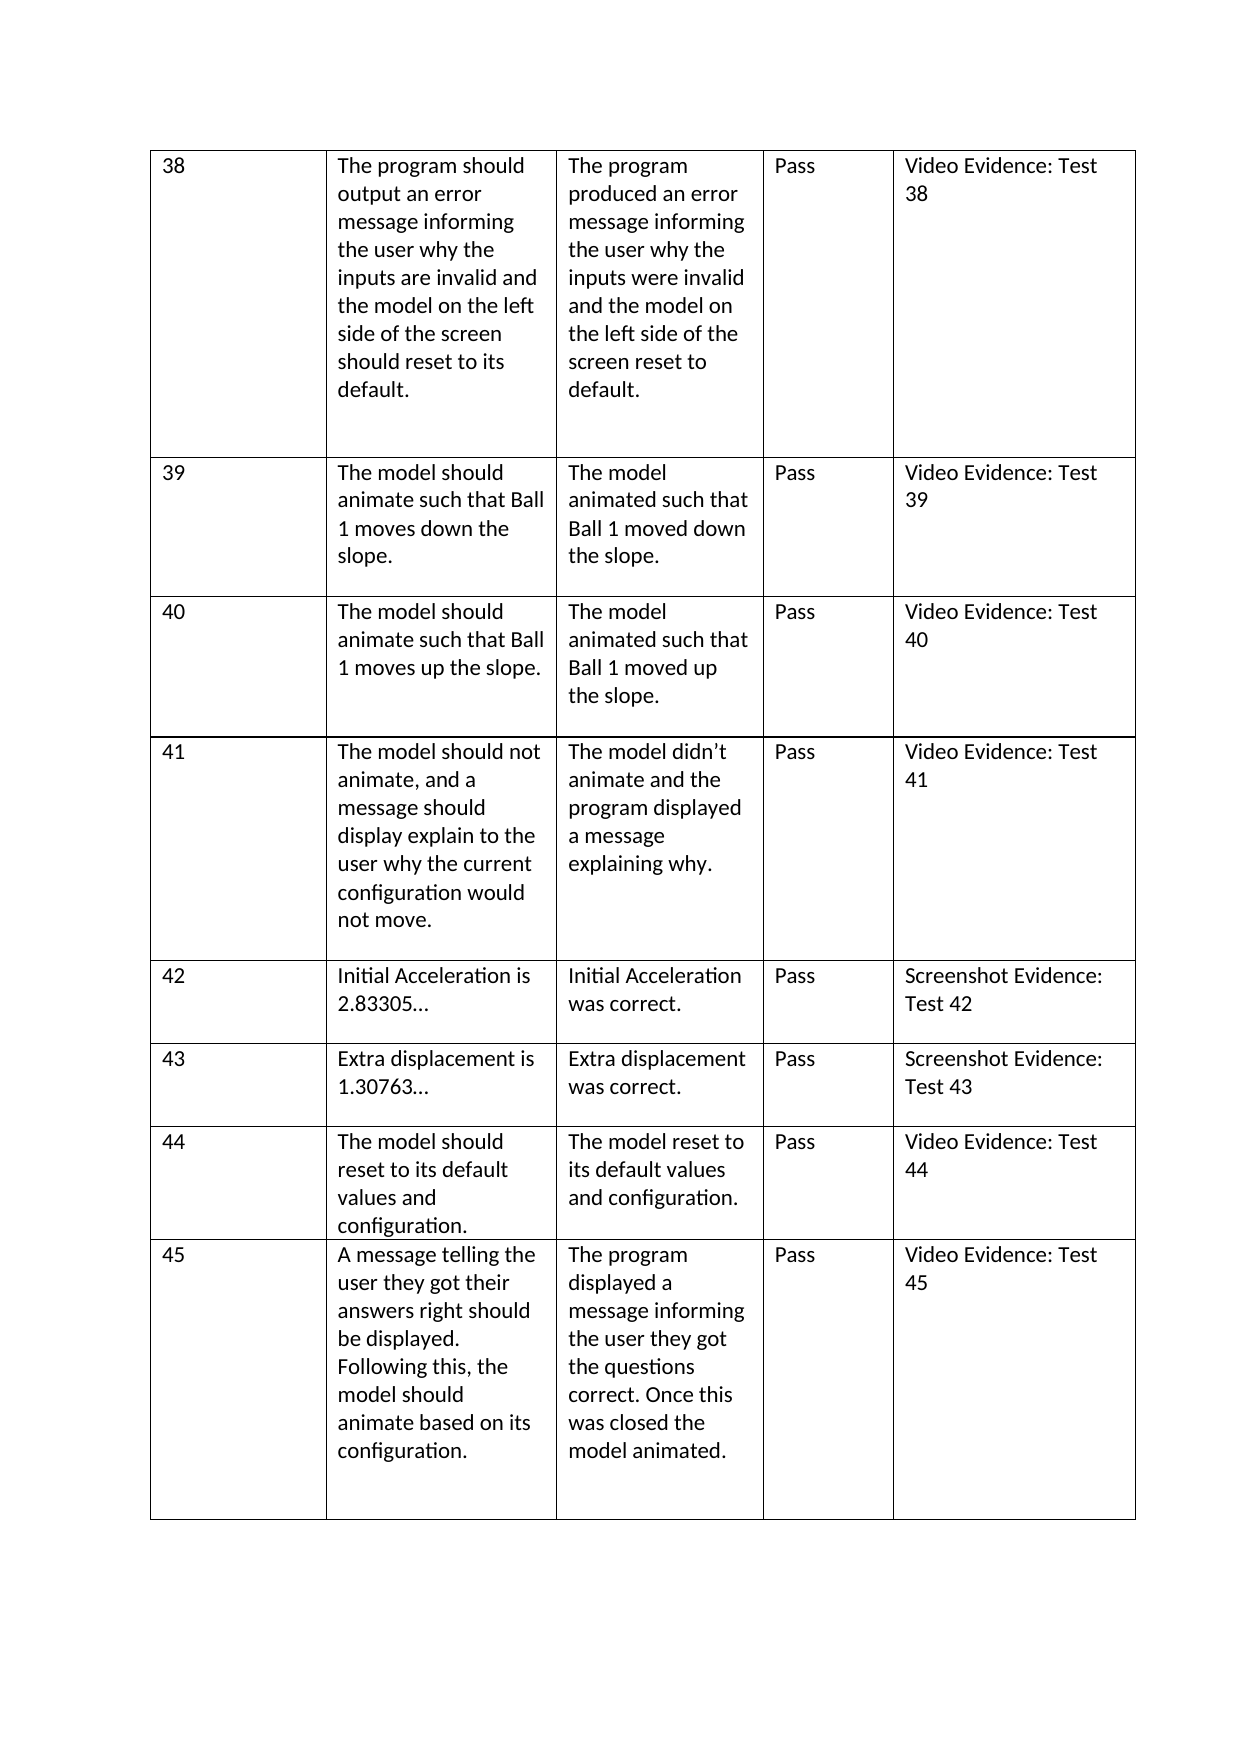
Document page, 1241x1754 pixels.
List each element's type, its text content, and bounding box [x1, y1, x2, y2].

table_cell The model reset to its default values and configuration. [557, 1127, 763, 1239]
table_cell 45 [151, 1240, 326, 1519]
table_cell 39 [151, 458, 326, 596]
table_cell Extra displacement is 1.30763… [327, 1044, 556, 1126]
table_cell Screenshot Evidence: Test 43 [894, 1044, 1135, 1126]
table_cell Pass [764, 961, 893, 1043]
table_cell Video Evidence: Test 41 [894, 738, 1135, 960]
table_cell Extra displacement was correct. [557, 1044, 763, 1126]
table_cell Video Evidence: Test 40 [894, 597, 1135, 736]
table_cell Video Evidence: Test 39 [894, 458, 1135, 596]
table_cell The model should animate such that Ball 1 moves down the slope. [327, 458, 556, 596]
table_cell Pass [764, 1127, 893, 1239]
table_cell 41 [151, 738, 326, 960]
table_cell Pass [764, 151, 893, 457]
table_cell The model should not animate, and a message should display explain to the user why the current configuration would not move. [327, 738, 556, 960]
table_cell 44 [151, 1127, 326, 1239]
table_cell 42 [151, 961, 326, 1043]
table_cell Screenshot Evidence: Test 42 [894, 961, 1135, 1043]
table_cell The model didn’t animate and the program displayed a message explaining why. [557, 738, 763, 960]
table_cell The program should output an error message informing the user why the inputs are invalid and the model on the left side of the screen should reset to its default. [327, 151, 556, 457]
table_cell 43 [151, 1044, 326, 1126]
table_cell Pass [764, 597, 893, 736]
table_cell Video Evidence: Test 45 [894, 1240, 1135, 1519]
table_cell Pass [764, 738, 893, 960]
table_cell The program produced an error message informing the user why the inputs were invalid and the model on the left side of the screen reset to default. [557, 151, 763, 457]
table_cell A message telling the user they got their answers right should be displayed. Following this, the model should animate based on its configuration. [327, 1240, 556, 1519]
table_cell Pass [764, 458, 893, 596]
table_cell The model should reset to its default values and configuration. [327, 1127, 556, 1239]
table_cell 40 [151, 597, 326, 736]
table_cell Video Evidence: Test 44 [894, 1127, 1135, 1239]
table_cell Initial Acceleration was correct. [557, 961, 763, 1043]
table_cell Pass [764, 1240, 893, 1519]
table_cell The model animated such that Ball 1 moved down the slope. [557, 458, 763, 596]
table_cell The model should animate such that Ball 1 moves up the slope. [327, 597, 556, 736]
table_cell 38 [151, 151, 326, 457]
table_cell Initial Acceleration is 2.83305… [327, 961, 556, 1043]
table_cell The program displayed a message informing the user they got the questions correct. Once this was closed the model animated. [557, 1240, 763, 1519]
table_cell Video Evidence: Test 38 [894, 151, 1135, 457]
table_cell Pass [764, 1044, 893, 1126]
table_cell The model animated such that Ball 1 moved up the slope. [557, 597, 763, 736]
